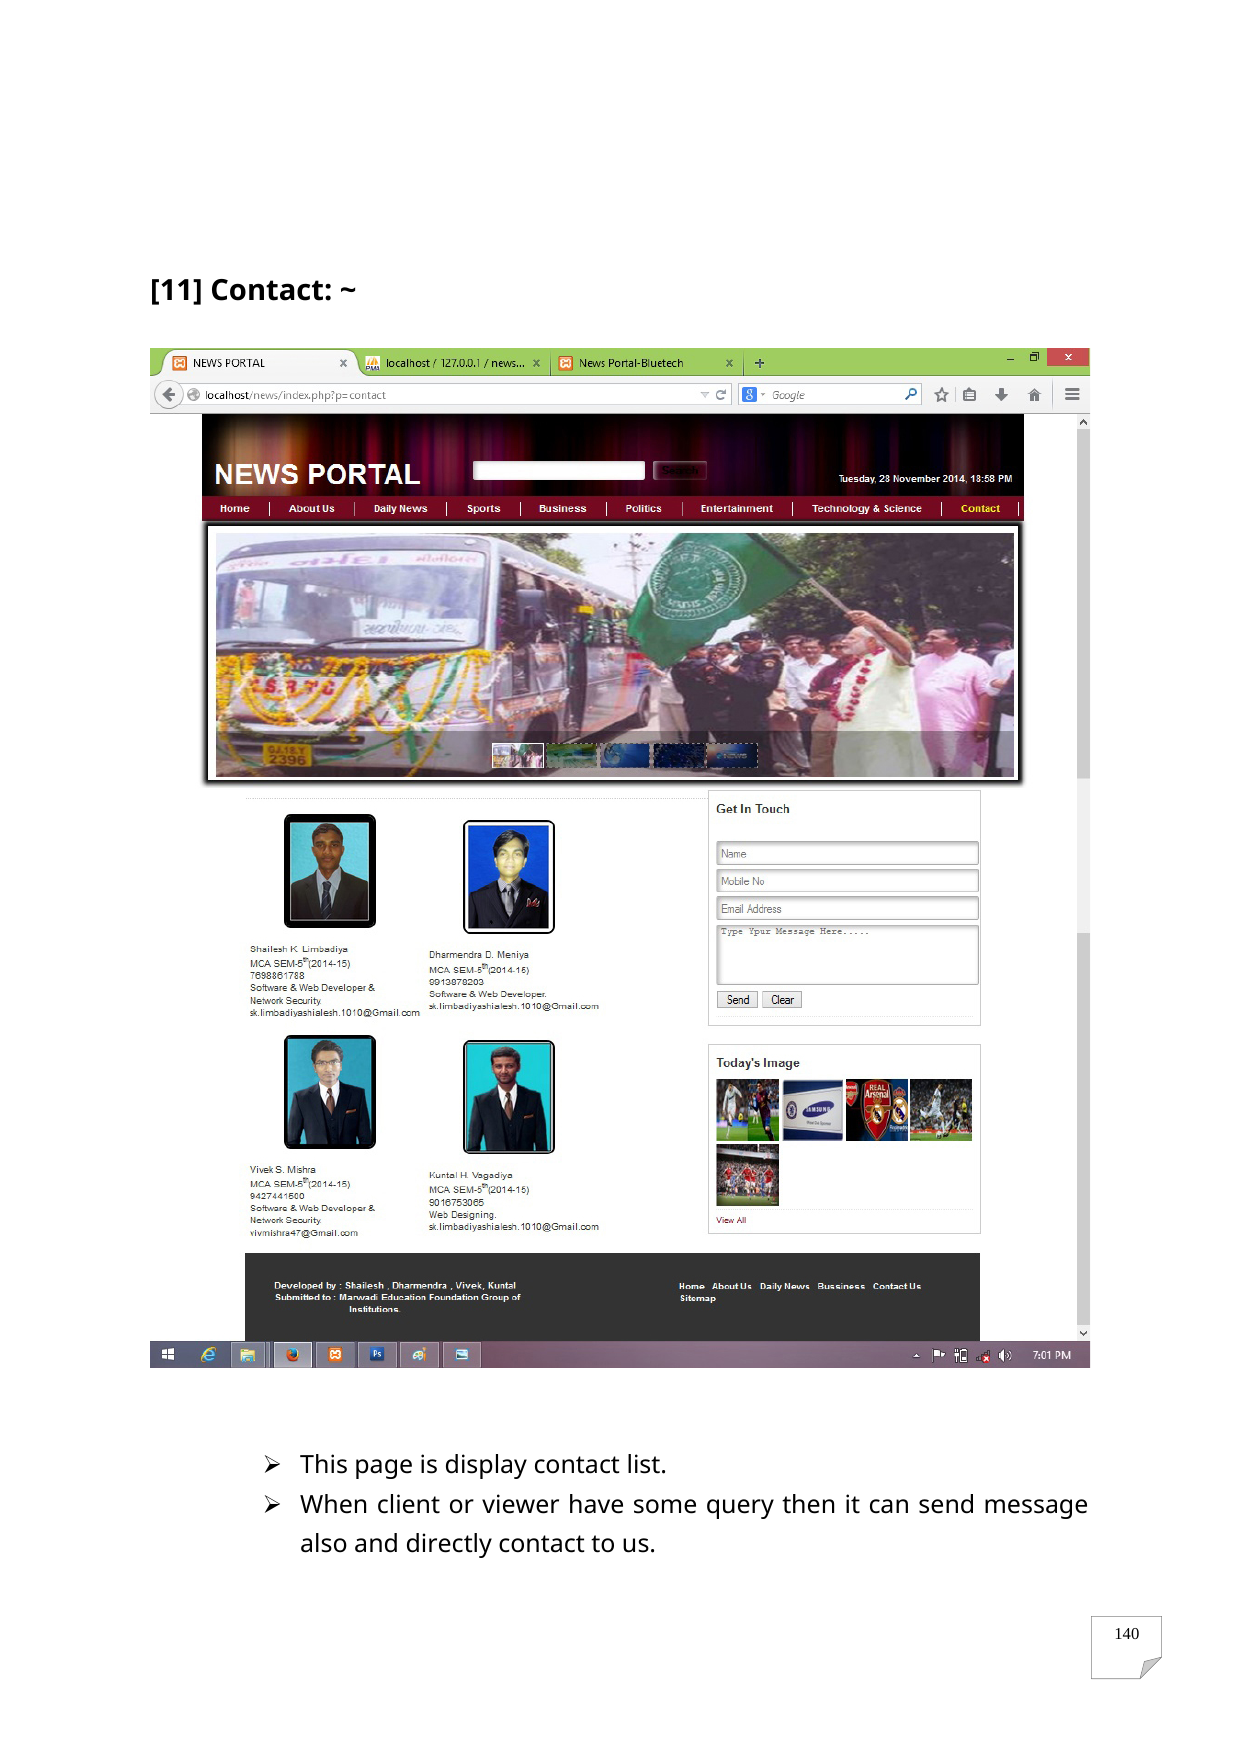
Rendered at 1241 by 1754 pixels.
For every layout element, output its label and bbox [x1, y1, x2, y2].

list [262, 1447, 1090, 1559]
picture [150, 348, 1091, 1368]
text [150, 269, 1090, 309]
